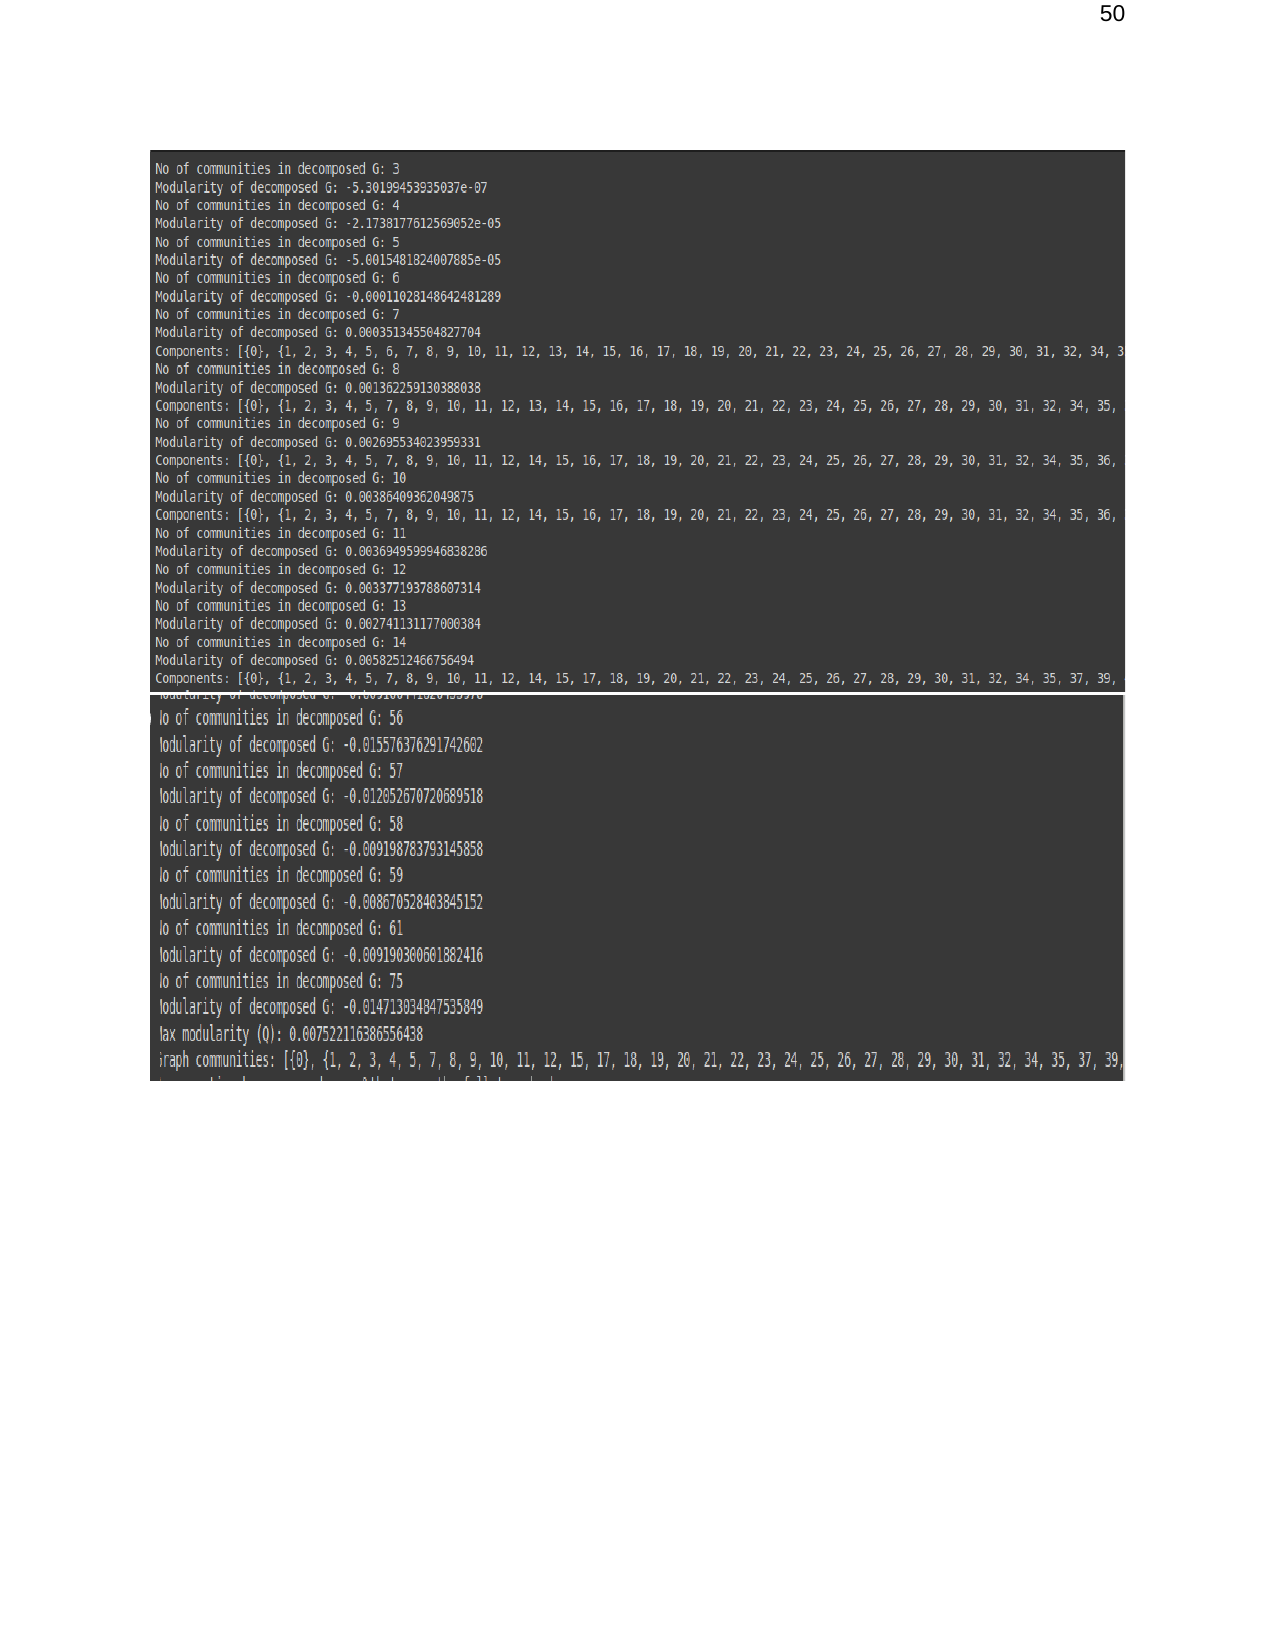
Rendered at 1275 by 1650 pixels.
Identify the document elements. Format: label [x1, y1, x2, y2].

picture [150, 695, 1125, 1081]
picture [150, 150, 1125, 692]
